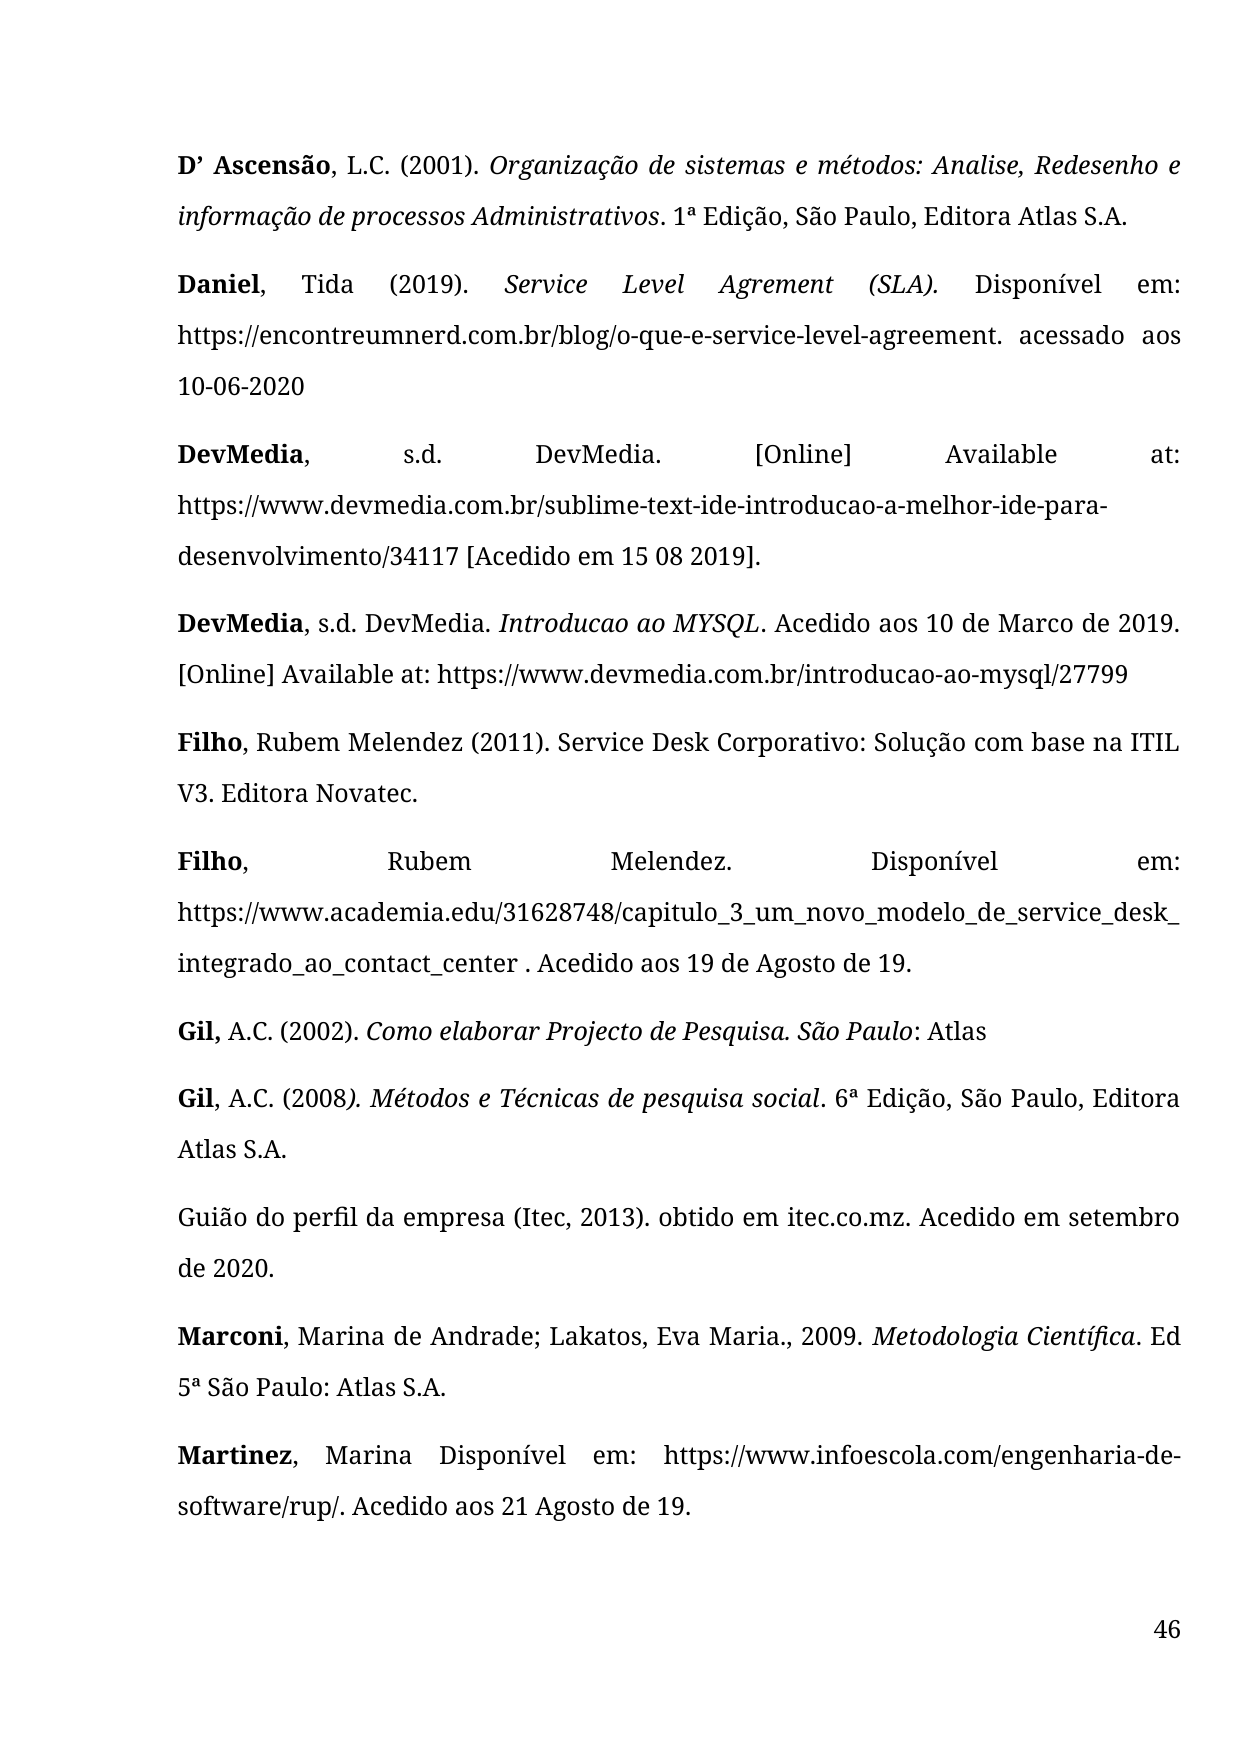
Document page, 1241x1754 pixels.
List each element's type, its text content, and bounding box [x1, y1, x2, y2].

text Filho, Rubem Melendez. Disponível em: https://www.academia.edu/31628748/capitulo_3_um_novo_modelo_de_service_desk_integrado_ao_contact_center . Acedido aos 19 de Agosto de 19. [177, 843, 1181, 980]
text Martinez, Marina Disponível em: https://www.infoescola.com/engenharia-de-software/rup/. Acedido aos 21 Agosto de 19. [177, 1437, 1181, 1522]
text DevMedia, s.d. DevMedia. Introducao ao MYSQL. Acedido aos 10 de Marco de 2019. [Online] Available at: https://www.devmedia.com.br/introducao-ao-mysql/27799 [177, 606, 1181, 691]
text Daniel, Tida (2019). Service Level Agrement (SLA). Disponível em: https://encontreumnerd.com.br/blog/o-que-e-service-level-agreement. acessado aos 10-06-2020 [177, 266, 1181, 403]
text Gil, A.C. (2002). Como elaborar Projecto de Pesquisa. São Paulo: Atlas [177, 1013, 1181, 1047]
text DevMedia, s.d. DevMedia. [Online] Available at: https://www.devmedia.com.br/sublime-text-ide-introducao-a-melhor-ide-para-desenvolvimento/34117 [Acedido em 15 08 2019]. [177, 436, 1181, 572]
text Guião do perfil da empresa (Itec, 2013). obtido em itec.co.mz. Acedido em setembro de 2020. [177, 1200, 1181, 1285]
text D’ Ascensão, L.C. (2001). Organização de sistemas e métodos: Analise, Redesenho e informação de processos Administrativos. 1ª Edição, São Paulo, Editora Atlas S.A. [177, 148, 1181, 233]
text Marconi, Marina de Andrade; Lakatos, Eva Maria., 2009. Metodologia Científica. Ed 5ª São Paulo: Atlas S.A. [177, 1318, 1181, 1404]
text Gil, A.C. (2008). Métodos e Técnicas de pesquisa social. 6ª Edição, São Paulo, Editora Atlas S.A. [177, 1081, 1181, 1166]
text Filho, Rubem Melendez (2011). Service Desk Corporativo: Solução com base na ITIL V3. Editora Novatec. [177, 725, 1181, 810]
